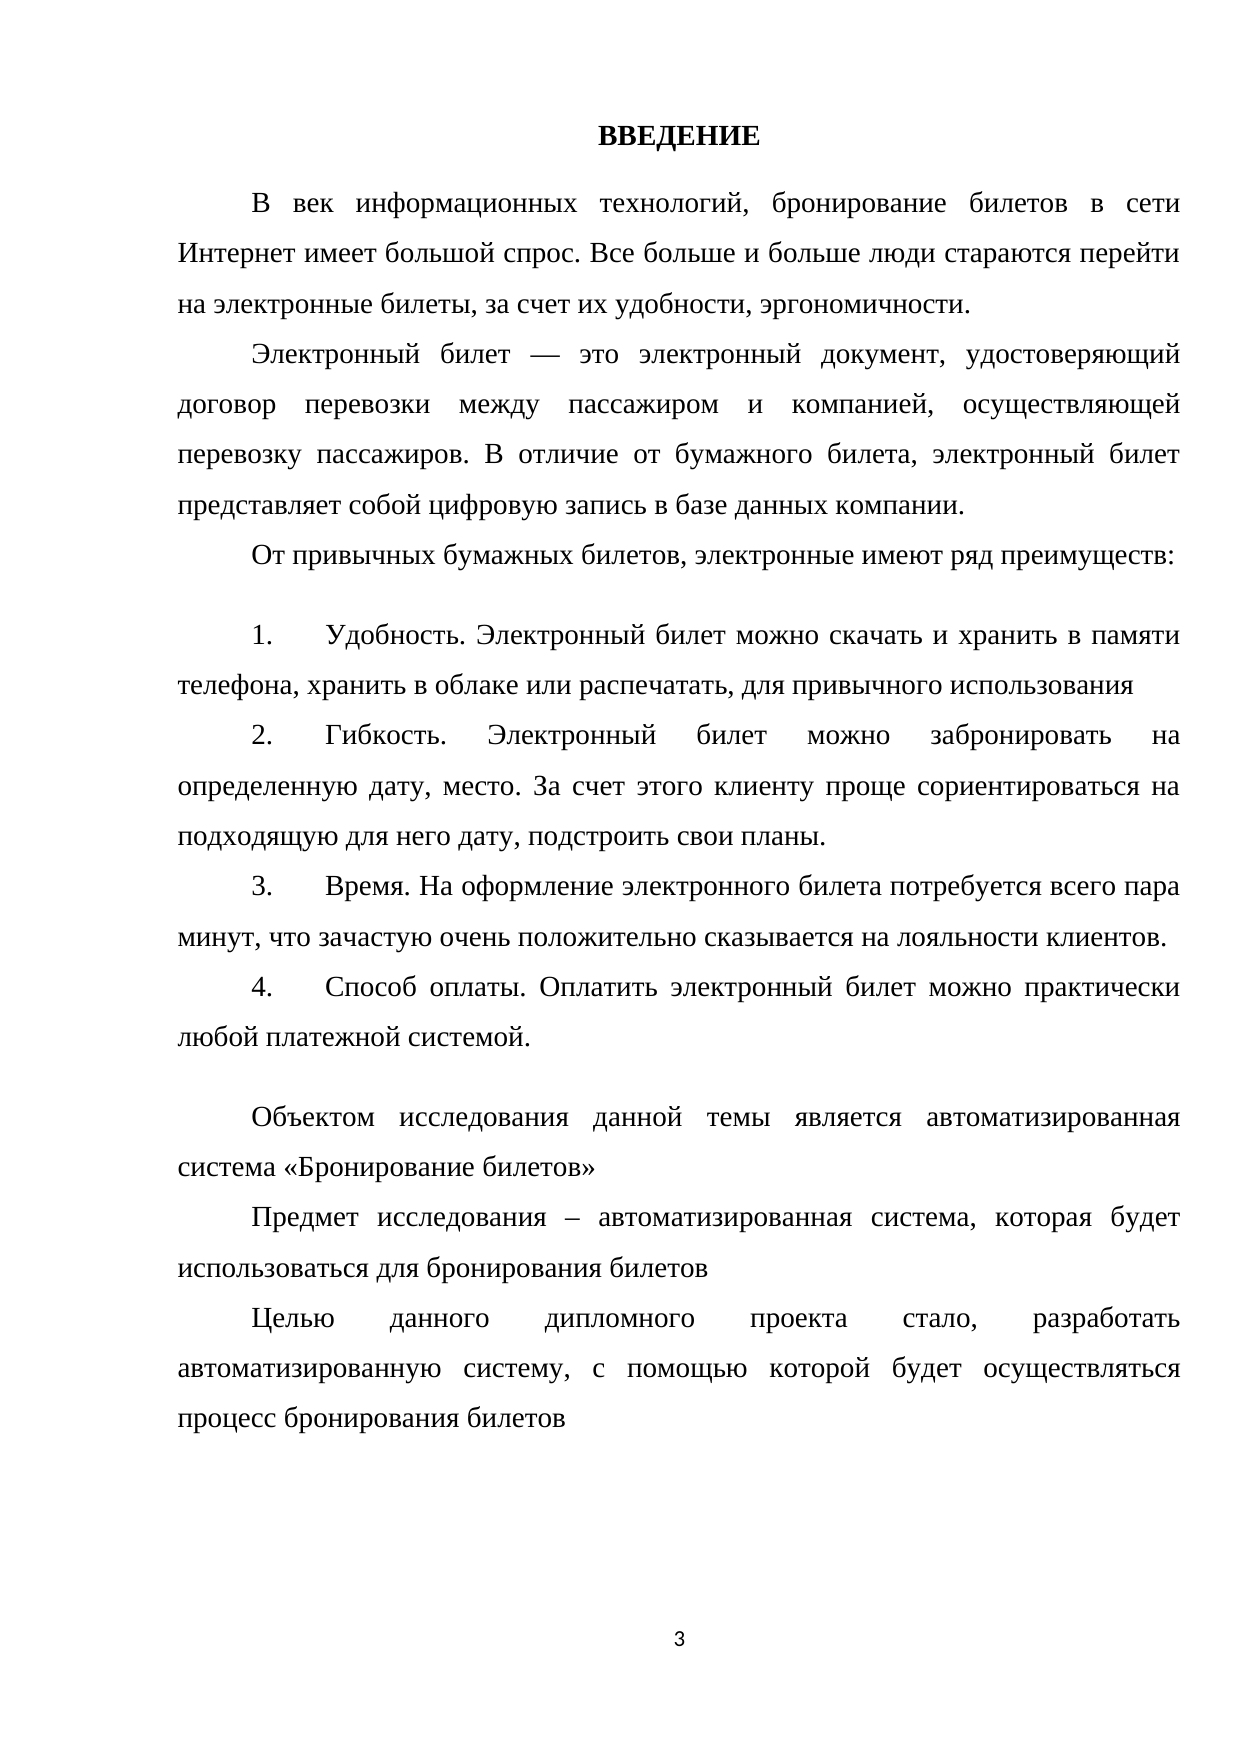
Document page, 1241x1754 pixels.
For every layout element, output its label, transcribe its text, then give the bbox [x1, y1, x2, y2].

list Время. На оформление электронного билета потребуется всего пара минут, что зачастую очень положительно сказывается на лояльности клиентов. [177, 868, 1181, 952]
text Целью данного дипломного проекта стало, разработать автоматизированную систему, с помощью которой будет осуществляться процесс бронирования билетов [177, 1300, 1181, 1434]
list Удобность. Электронный билет можно скачать и хранить в памяти телефона, хранить в облаке или распечатать, для привычного использования [177, 617, 1181, 701]
text Объектом исследования данной темы является автоматизированная система «Бронирование билетов» [177, 1099, 1181, 1183]
text Электронный билет — это электронный документ, удостоверяющий договор перевозки между пассажиром и компанией, осуществляющей перевозку пассажиров. В отличие от бумажного билета, электронный билет представляет собой цифровую запись в базе данных компании. [177, 336, 1181, 521]
text ВВЕДЕНИЕ [177, 118, 1181, 152]
text В век информационных технологий, бронирование билетов в сети Интернет имеет большой спрос. Все больше и больше люди стараются перейти на электронные билеты, за счет их удобности, эргономичности. [177, 185, 1181, 319]
list Гибкость. Электронный билет можно забронировать на определенную дату, место. За счет этого клиенту проще сориентироваться на подходящую для него дату, подстроить свои планы. [177, 717, 1181, 852]
text Предмет исследования – автоматизированная система, которая будет использоваться для бронирования билетов [177, 1199, 1181, 1283]
text От привычных бумажных билетов, электронные имеют ряд преимуществ: [177, 537, 1181, 571]
list Способ оплаты. Оплатить электронный билет можно практически любой платежной системой. [177, 969, 1181, 1053]
